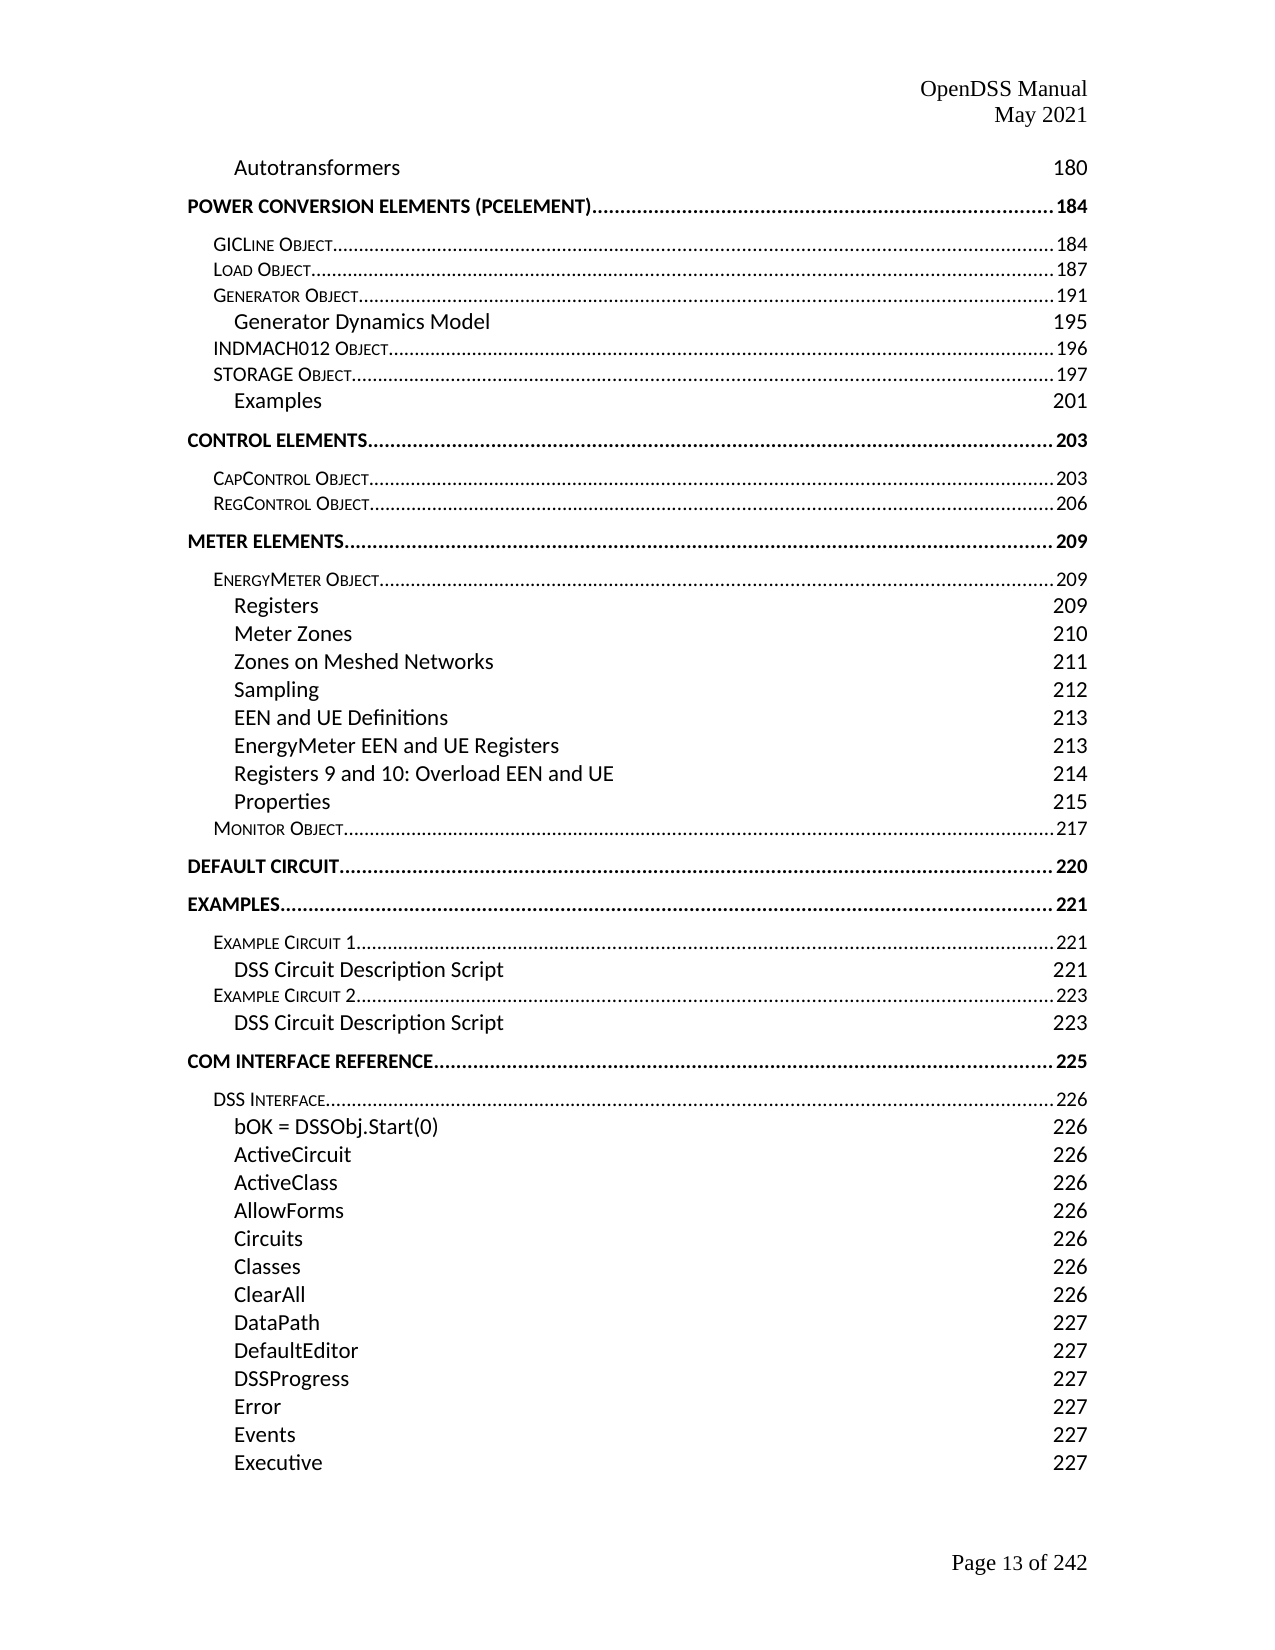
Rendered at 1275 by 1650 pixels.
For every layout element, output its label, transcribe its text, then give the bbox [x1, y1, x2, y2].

text COM Interface Reference 225 [187, 1049, 1087, 1074]
text STORAGE Object 197 [213, 361, 1087, 386]
text DSS Interface 226 [213, 1087, 1087, 1112]
text Power Conversion Elements (PCelement) 184 [187, 193, 1087, 219]
text Circuits 226 [234, 1224, 1087, 1252]
text Classes 226 [234, 1252, 1087, 1280]
text Example Circuit 2 223 [213, 983, 1087, 1008]
text Events 227 [234, 1420, 1087, 1448]
text Executive 227 [234, 1448, 1087, 1476]
text EnergyMeter Object 209 [213, 566, 1087, 591]
text ClearAll 226 [234, 1280, 1087, 1308]
text AllowForms 226 [234, 1196, 1087, 1224]
text Autotransformers 180 [234, 153, 1087, 181]
text DefaultEditor 227 [234, 1336, 1087, 1364]
text ActiveCircuit 226 [234, 1140, 1087, 1168]
text Examples 201 [234, 386, 1087, 414]
text Registers 209 [234, 591, 1087, 619]
text Generator Object 191 [213, 282, 1087, 307]
text Generator Dynamics Model 195 [234, 307, 1087, 335]
text Meter Elements 209 [187, 528, 1087, 553]
text Meter Zones 210 [234, 619, 1087, 647]
text Sampling 212 [234, 675, 1087, 703]
text Properties 215 [234, 787, 1087, 816]
text CapControl Object 203 [213, 465, 1087, 490]
text Control Elements 203 [187, 427, 1087, 452]
text DSS Circuit Description Script 223 [234, 1008, 1087, 1036]
text Error 227 [234, 1392, 1087, 1420]
text EEN and UE Definitions 213 [234, 703, 1087, 731]
text ActiveClass 226 [234, 1168, 1087, 1196]
text Example Circuit 1 221 [213, 929, 1087, 955]
text RegControl Object 206 [213, 490, 1087, 516]
text bOK = DSSObj.Start(0) 226 [234, 1112, 1087, 1140]
text Zones on Meshed Networks 211 [234, 647, 1087, 675]
text DSS Circuit Description Script 221 [234, 955, 1087, 983]
text EnergyMeter EEN and UE Registers 213 [234, 731, 1087, 759]
text DSSProgress 227 [234, 1364, 1087, 1392]
text INDMACH012 Object 196 [213, 335, 1087, 361]
text Load Object 187 [213, 257, 1087, 282]
text Default Circuit 220 [187, 853, 1087, 879]
text Examples 221 [187, 891, 1087, 917]
text Monitor Object 217 [213, 816, 1087, 841]
text Registers 9 and 10: Overload EEN and UE 214 [234, 759, 1087, 787]
text DataPath 227 [234, 1308, 1087, 1336]
text GICLine Object 184 [213, 231, 1087, 257]
